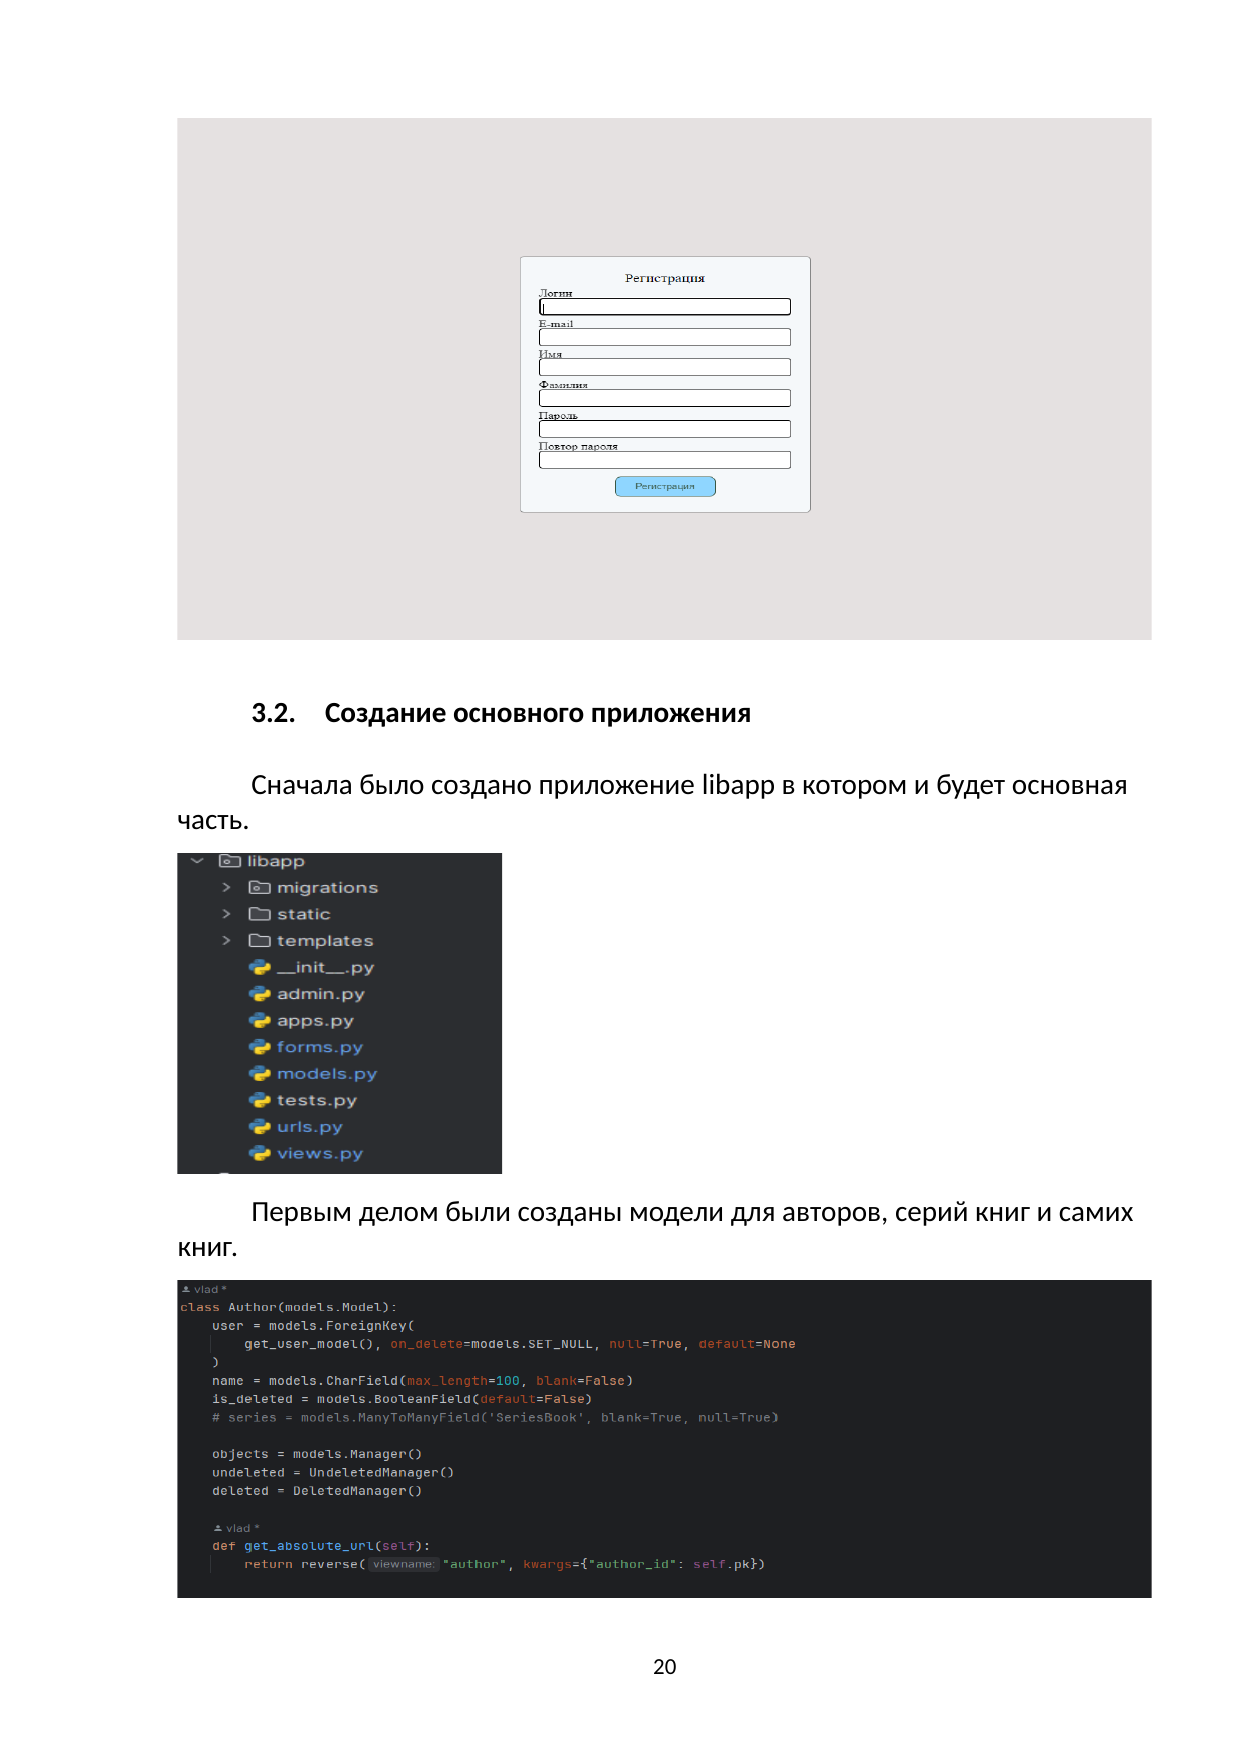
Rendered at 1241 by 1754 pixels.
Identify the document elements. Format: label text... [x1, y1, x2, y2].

picture [177, 853, 503, 1174]
text Сначала было создано приложение libapp в котором и будет основная часть. [177, 766, 1152, 837]
text Первым делом были созданы модели для авторов, серий книг и самих книг. [177, 1193, 1152, 1264]
picture [177, 1280, 1152, 1598]
picture [177, 118, 1152, 640]
list Создание основного приложения [251, 694, 1152, 730]
